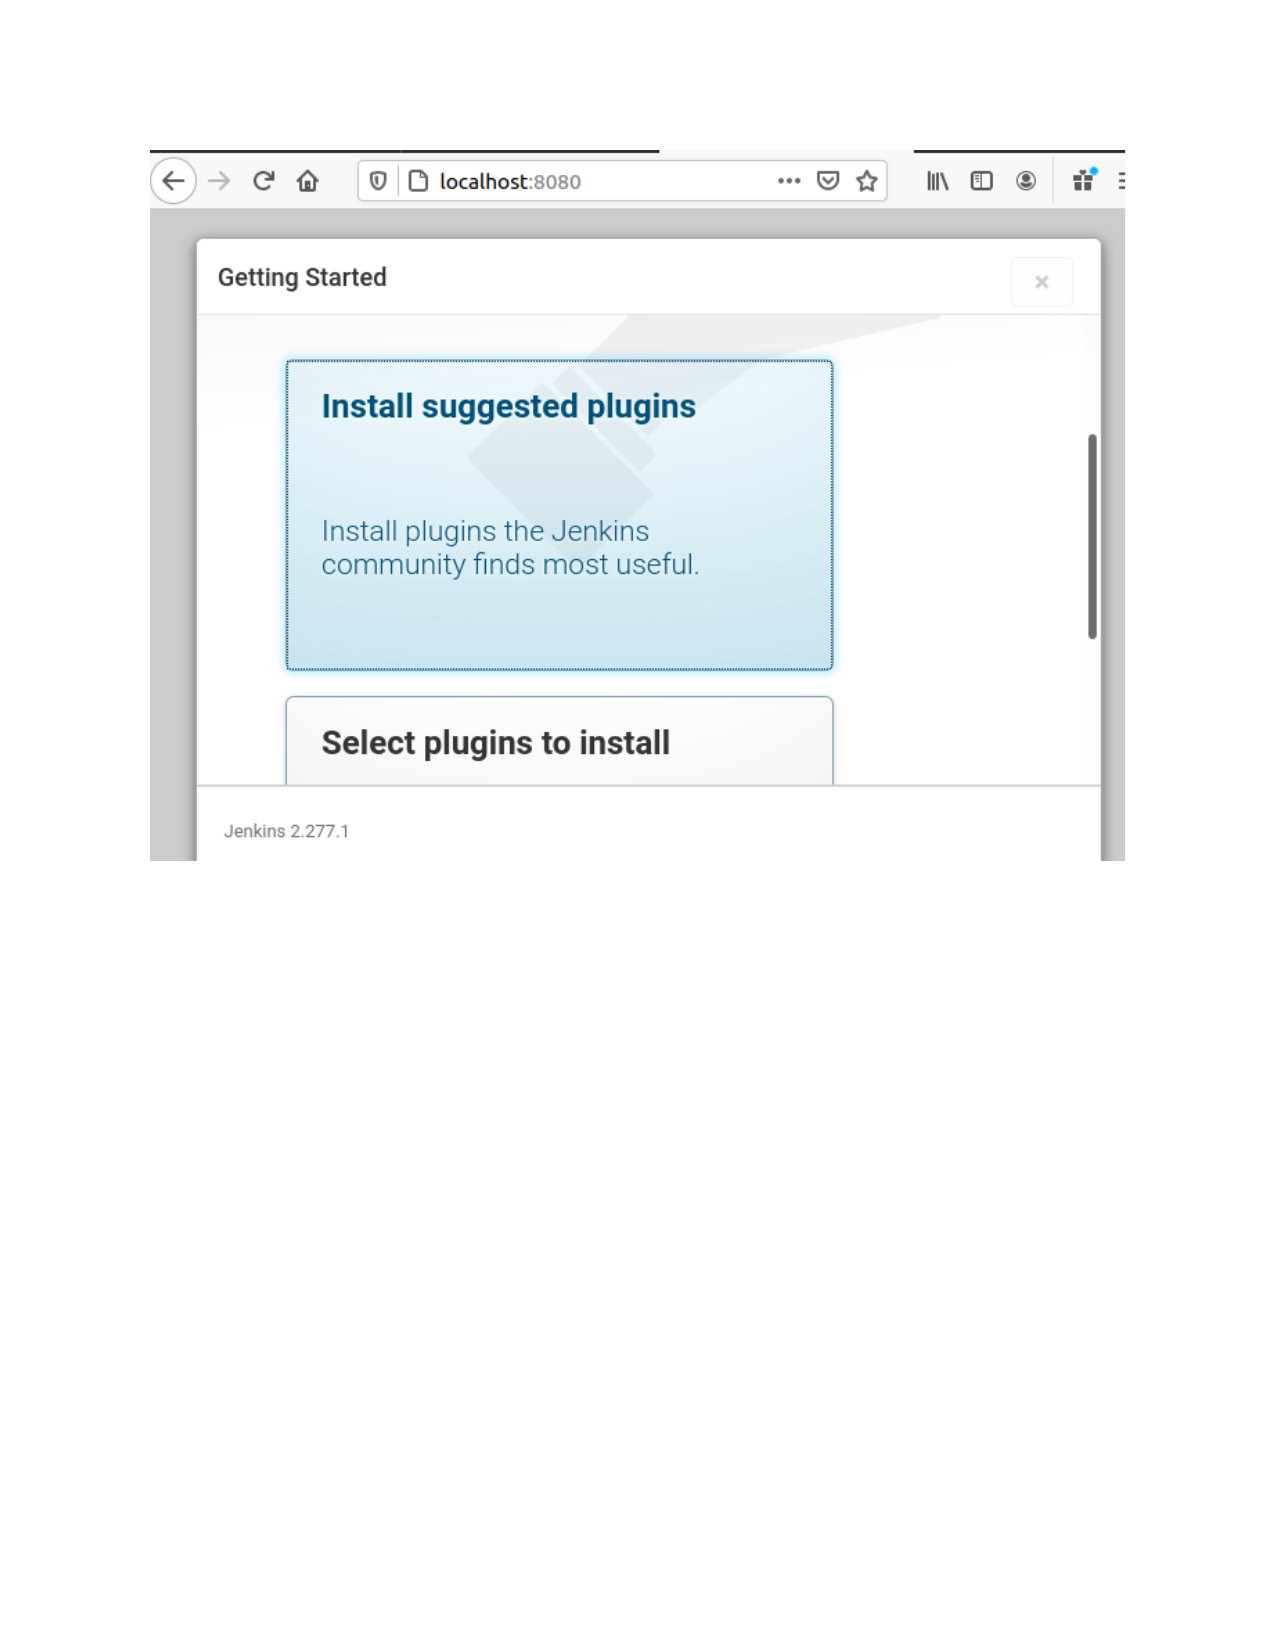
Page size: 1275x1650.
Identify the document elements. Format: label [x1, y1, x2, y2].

picture [150, 150, 1125, 861]
